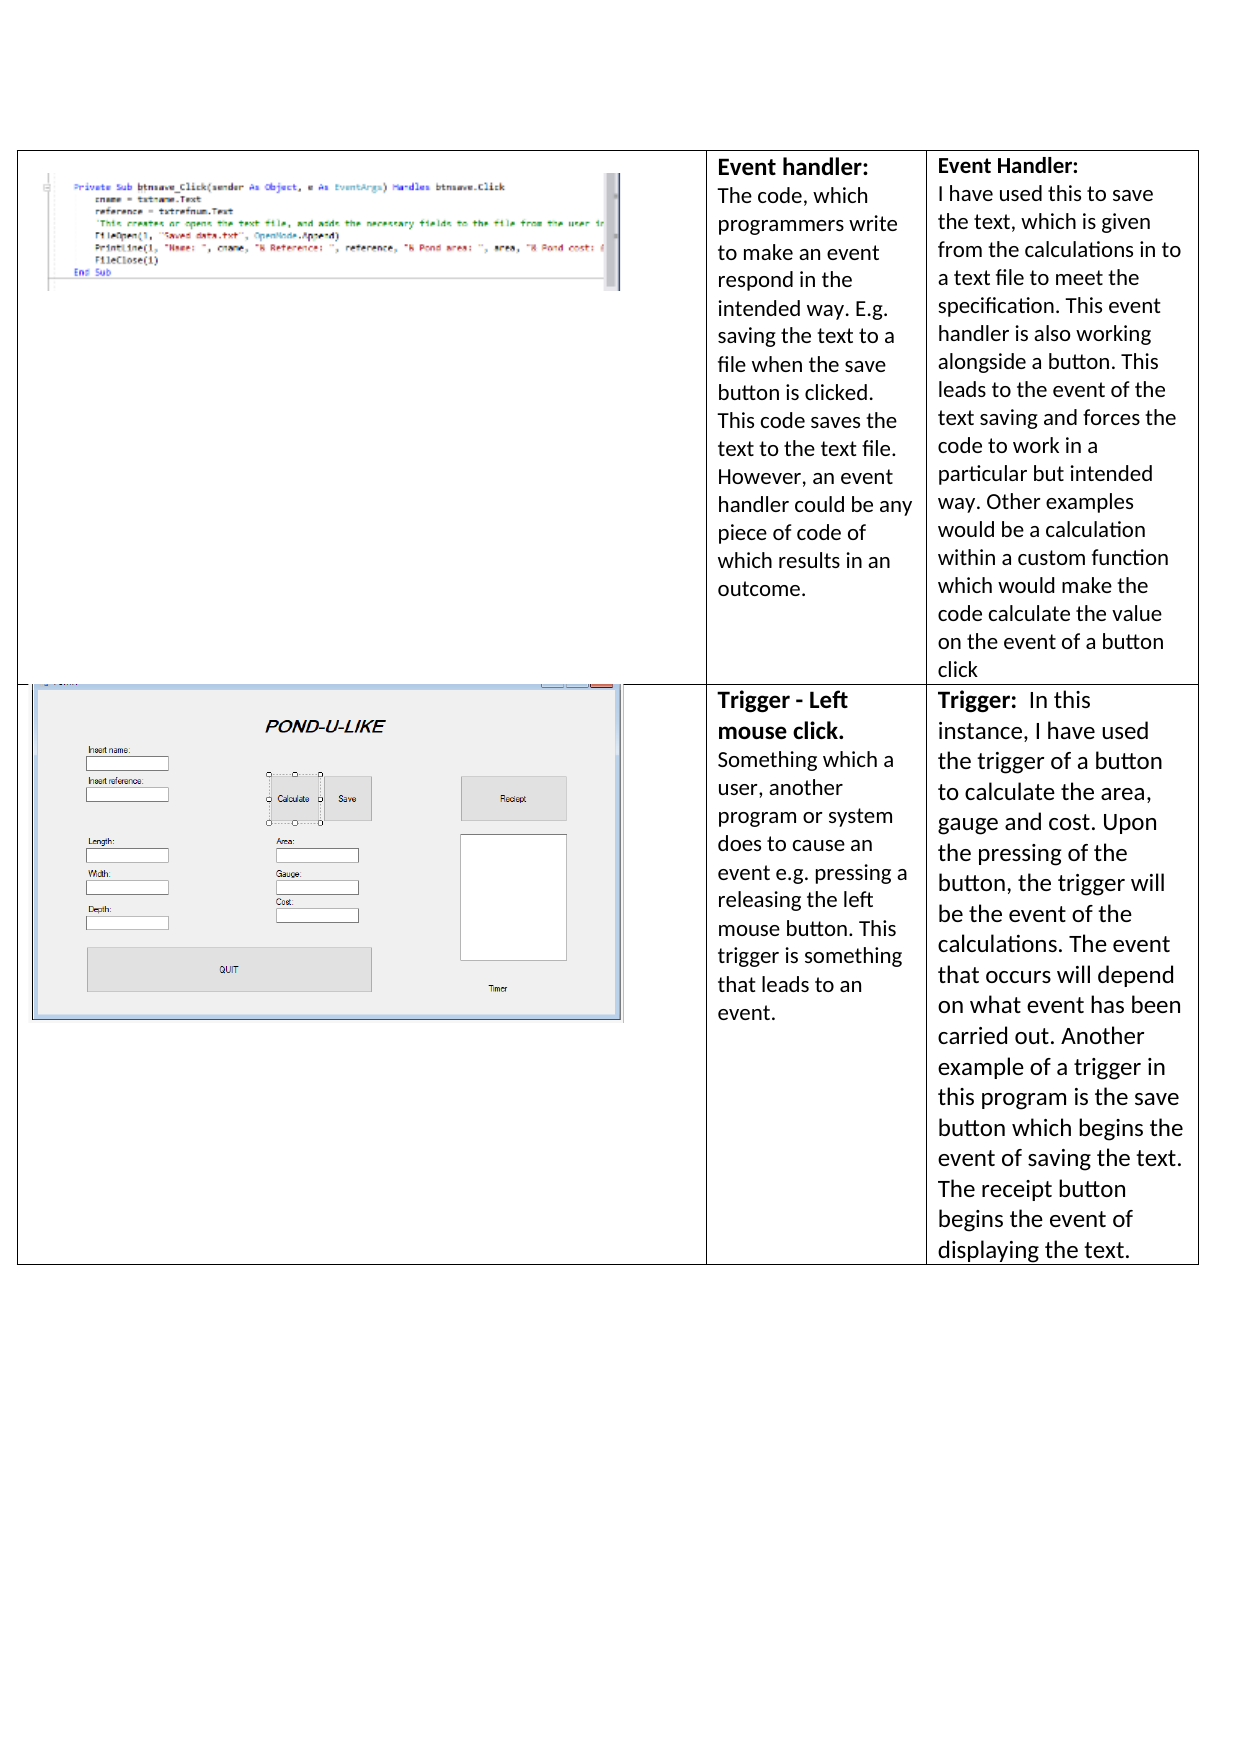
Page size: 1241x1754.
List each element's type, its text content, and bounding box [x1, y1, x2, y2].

table_cell [18, 685, 706, 1264]
table_cell Trigger - Left mouse click. Something which a user, another program or system does to cause an event e.g. pressing a releasing the left mouse button. This trigger is something that leads to an event. [707, 685, 926, 1264]
table_cell [18, 151, 706, 683]
picture [28, 684, 624, 1023]
table_cell Trigger: In this instance, I have used the trigger of a button to calculate the area, gauge and cost. Upon the pressing of the button, the trigger will be the event of the calculations. The event that occurs will depend on what event has been carried out. Another example of a trigger in this program is the save button which begins the event of saving the text. The receipt button begins the event of displaying the text. [927, 685, 1198, 1264]
table_cell Event handler: The code, which programmers write to make an event respond in the intended way. E.g. saving the text to a file when the save button is clicked. This code saves the text to the text file. However, an event handler could be any piece of code of which results in an outcome. [707, 151, 926, 683]
picture [36, 173, 621, 291]
table_cell Event Handler: I have used this to save the text, which is given from the calculations in to a text file to meet the specification. This event handler is also working alongside a button. This leads to the event of the text saving and forces the code to work in a particular but intended way. Other examples would be a calculation within a custom function which would make the code calculate the value on the event of a button click [927, 151, 1198, 683]
